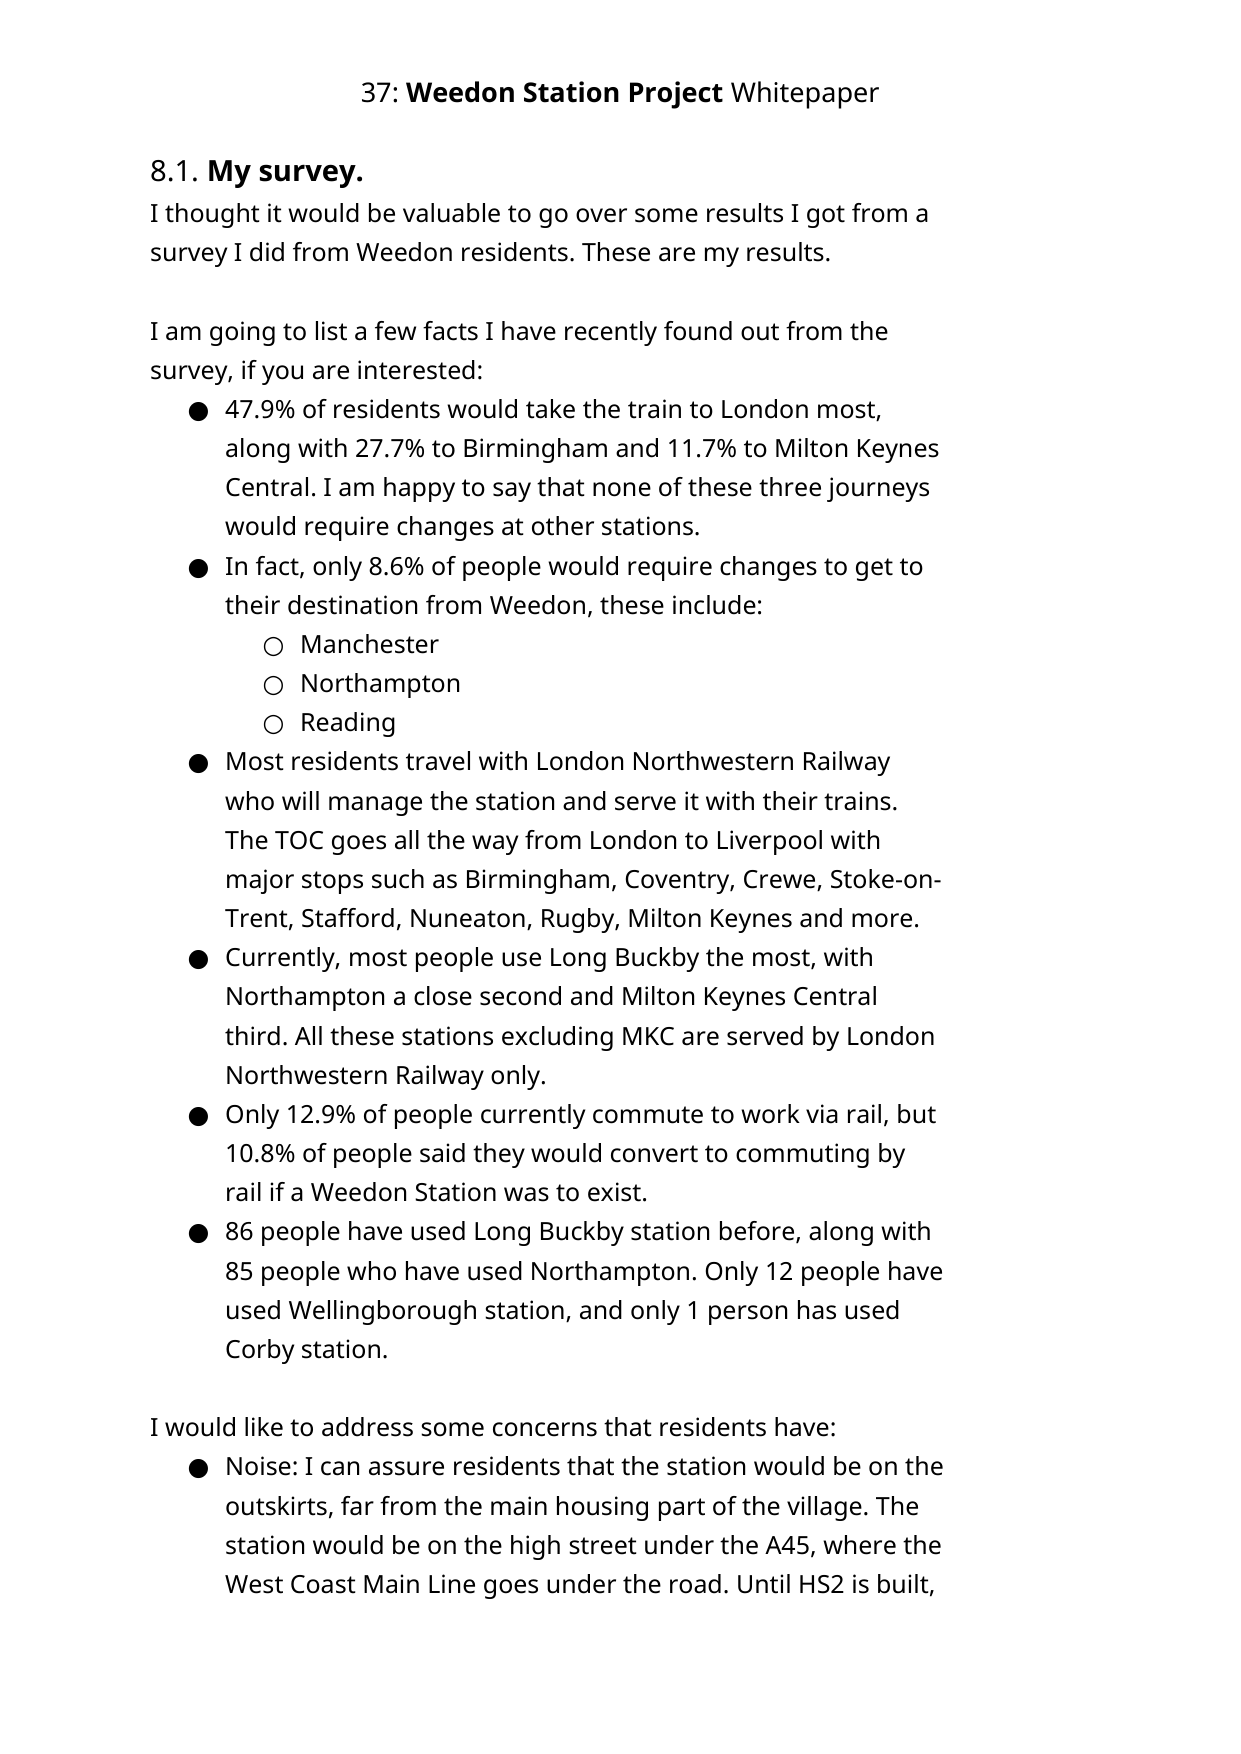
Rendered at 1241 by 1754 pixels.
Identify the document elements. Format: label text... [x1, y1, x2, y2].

list In fact, only 8.6% of people would require changes to get to their destination from Weedon, these include: [187, 548, 944, 621]
list Currently, most people use Long Buckby the most, with Northampton a close second and Milton Keynes Central third. All these stations excluding MKC are served by London Northwestern Railway only. [187, 940, 944, 1091]
text 8.1. My survey. [150, 150, 944, 190]
text I thought it would be valuable to go over some results I got from a survey I did from Weedon residents. These are my results. [150, 196, 944, 269]
list 86 people have used Long Buckby station before, along with 85 people who have used Northampton. Only 12 people have used Wellingborough station, and only 1 person has used Corby station. [187, 1214, 944, 1366]
list Manchester [262, 626, 944, 661]
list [187, 1449, 944, 1601]
list Only 12.9% of people currently commute to work via rail, but 10.8% of people said they would convert to commuting by rail if a Weedon Station was to exist. [187, 1096, 944, 1209]
list Northampton [262, 666, 944, 700]
list Reading [262, 705, 944, 739]
list Most residents travel with London Northwestern Railway who will manage the station and serve it with their trains. The TOC goes all the way from London to Liverpool with major stops such as Birmingham, Coventry, Crewe, Stoke-on-Trent, Stafford, Nuneaton, Rugby, Milton Keynes and more. [187, 744, 944, 935]
text I am going to list a few facts I have recently found out from the survey, if you are interested: [150, 313, 944, 386]
text I would like to address some concerns that residents have: [150, 1410, 944, 1444]
list 47.9% of residents would take the train to London most, along with 27.7% to Birmingham and 11.7% to Milton Keynes Central. I am happy to say that none of these three journeys would require changes at other stations. [187, 391, 944, 543]
